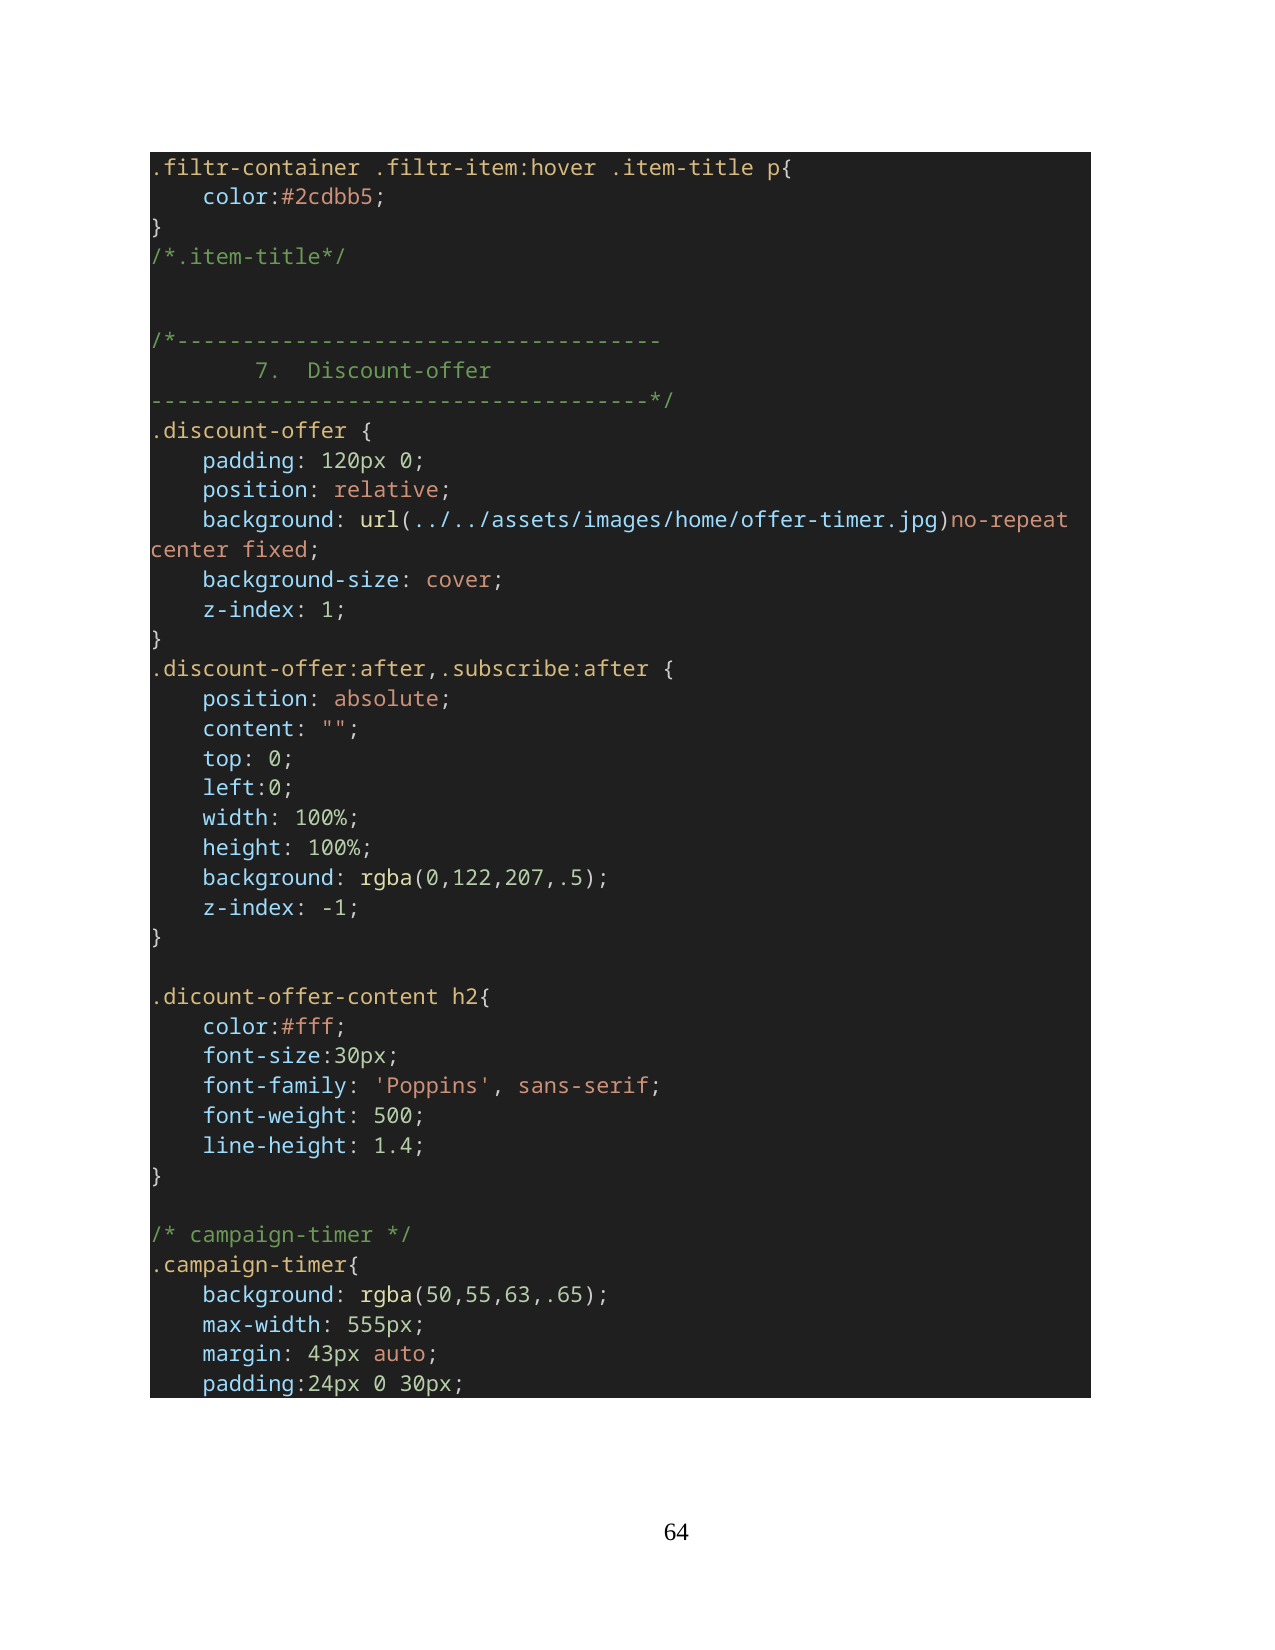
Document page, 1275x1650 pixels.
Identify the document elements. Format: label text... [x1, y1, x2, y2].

text } [150, 211, 1091, 241]
text color:#2cdbb5; [150, 181, 1091, 211]
text position: relative; [150, 474, 1091, 504]
text line-height: 1.4; [150, 1130, 1091, 1160]
text } [150, 623, 1091, 653]
text position: absolute; [150, 683, 1091, 713]
text content: ""; [150, 713, 1091, 743]
text font-family: 'Poppins', sans-serif; [150, 1070, 1091, 1100]
text width: 100%; [150, 802, 1091, 832]
text left:0; [150, 772, 1091, 802]
text font-size:30px; [150, 1041, 1091, 1070]
text } [150, 1160, 1091, 1189]
text background: rgba(0,122,207,.5); [150, 862, 1091, 892]
text /* campaign-timer */ [150, 1219, 1091, 1249]
text /*------------------------------------- [150, 326, 1091, 355]
text } [150, 921, 1091, 951]
text height: 100%; [150, 832, 1091, 862]
text padding: 120px 0; [150, 445, 1091, 474]
text background: url(../../assets/images/home/offer-timer.jpg)no-repeat center fixed; [150, 504, 1091, 564]
text /*.item-title*/ [150, 241, 1091, 271]
text --------------------------------------*/ [150, 385, 1091, 415]
text .filtr-container .filtr-item:hover .item-title p{ [150, 152, 1091, 181]
text .discount-offer { [150, 415, 1091, 445]
text color:#fff; [150, 1011, 1091, 1041]
text font-weight: 500; [150, 1100, 1091, 1130]
text margin: 43px auto; [150, 1338, 1091, 1368]
text 7. Discount-offer [150, 355, 1091, 385]
text top: 0; [150, 743, 1091, 772]
text .campaign-timer{ [150, 1249, 1091, 1279]
text max-width: 555px; [150, 1309, 1091, 1338]
text z-index: -1; [150, 892, 1091, 921]
text .discount-offer:after,.subscribe:after { [150, 653, 1091, 683]
text .dicount-offer-content h2{ [150, 981, 1091, 1011]
text background-size: cover; [150, 564, 1091, 594]
text z-index: 1; [150, 594, 1091, 623]
text padding:24px 0 30px; [150, 1368, 1091, 1398]
text background: rgba(50,55,63,.65); [150, 1279, 1091, 1309]
